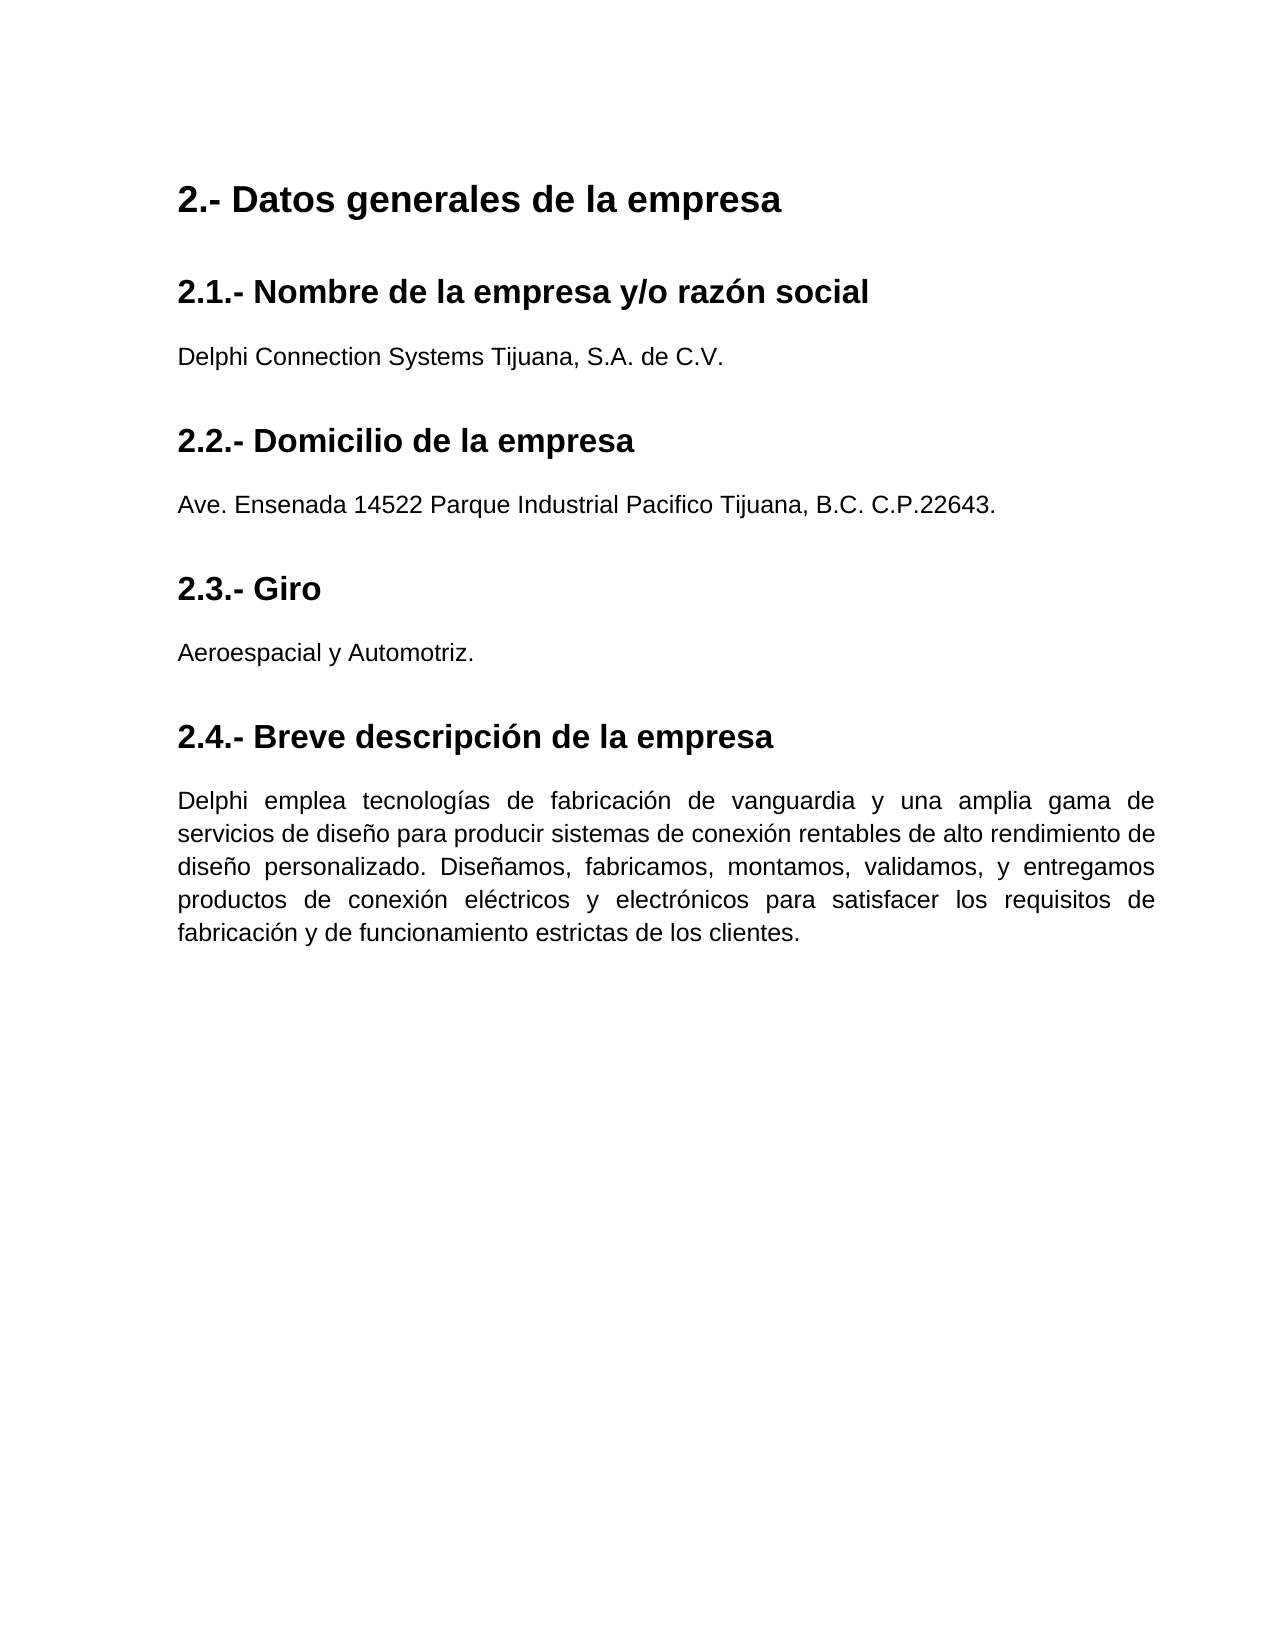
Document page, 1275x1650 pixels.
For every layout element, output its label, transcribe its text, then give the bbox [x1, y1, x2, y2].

subtitle 2.4.- Breve descripción de la empresa [177, 717, 1157, 755]
subtitle 2.1.- Nombre de la empresa y/o razón social [177, 273, 1157, 311]
text Ave. Ensenada 14522 Parque Industrial Pacifico Tijuana, B.C. C.P.22643. [177, 490, 1157, 518]
text Aeroespacial y Automotriz. [177, 638, 1157, 667]
subtitle 2.2.- Domicilio de la empresa [177, 421, 1157, 459]
text Delphi Connection Systems Tijuana, S.A. de C.V. [177, 342, 1157, 371]
subtitle 2.3.- Giro [177, 569, 1157, 607]
subtitle 2.- Datos generales de la empresa [177, 177, 1157, 220]
text Delphi emplea tecnologías de fabricación de vanguardia y una amplia gama de servicios de diseño para producir sistemas de conexión rentables de alto rendimiento de diseño personalizado. Diseñamos, fabricamos, montamos, validamos, y entregamos productos de conexión eléctricos y electrónicos para satisfacer los requisitos de fabricación y de funcionamiento estrictas de los clientes. [177, 786, 1157, 947]
